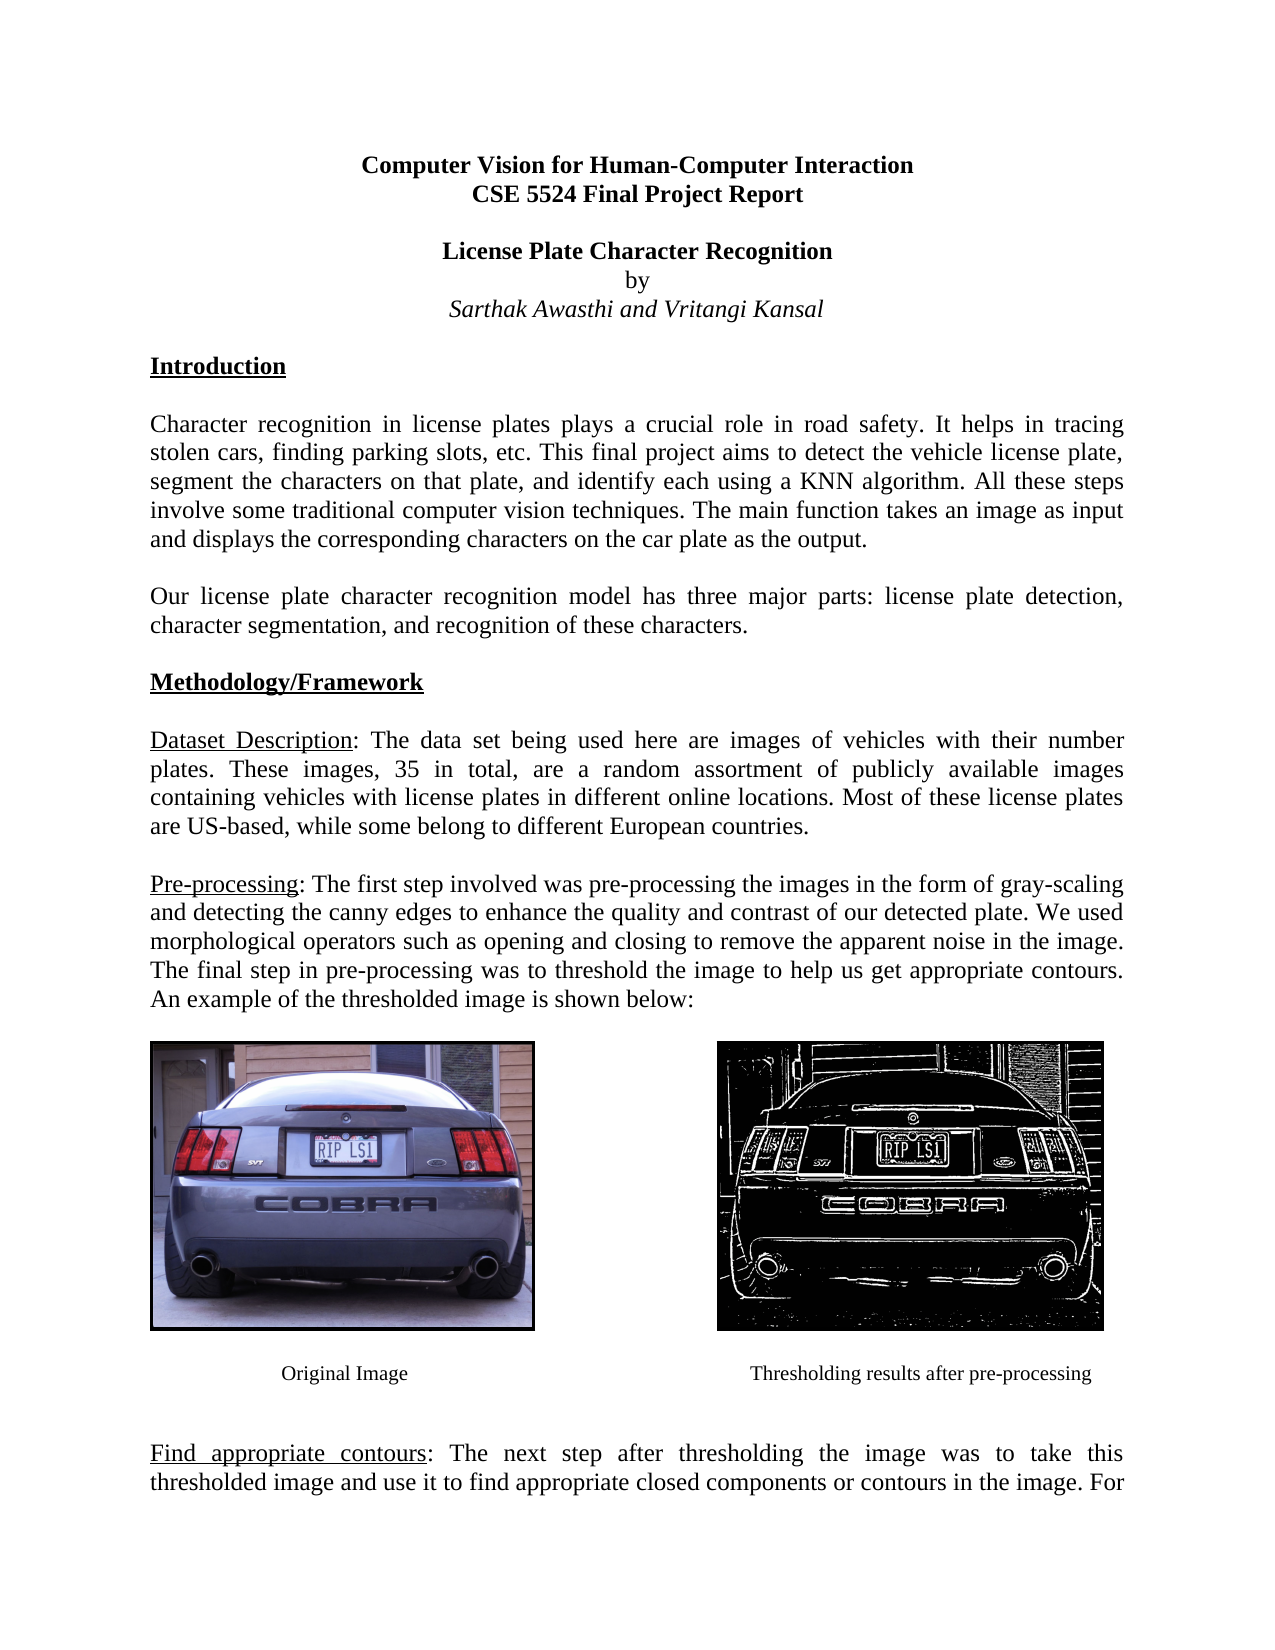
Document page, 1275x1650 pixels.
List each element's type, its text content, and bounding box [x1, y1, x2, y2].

text Sarthak Awasthi and Vritangi Kansal [150, 294, 1125, 322]
text by [150, 265, 1125, 294]
text Introduction [150, 351, 1125, 380]
text Dataset Description: The data set being used here are images of vehicles with their number plates. These images, 35 in total, are a random assortment of publicly available images containing vehicles with license plates in different online locations. Most of these license plates are US-based, while some belong to different European countries. [150, 725, 1125, 840]
text Computer Vision for Human-Computer Interaction [150, 150, 1125, 179]
text Methodology/Framework [150, 667, 1125, 696]
text Pre-processing: The first step involved was pre-processing the images in the form of gray-scaling and detecting the canny edges to enhance the quality and contrast of our detected plate. We used morphological operators such as opening and closing to remove the apparent noise in the image. The final step in pre-processing was to threshold the image to help us get appropriate contours. An example of the thresholded image is shown below: [150, 869, 1125, 1012]
text License Plate Character Recognition [150, 236, 1125, 265]
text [150, 1438, 1125, 1496]
text CSE 5524 Final Project Report [150, 179, 1125, 207]
text Our license plate character recognition model has three major parts: license plate detection, character segmentation, and recognition of these characters. [150, 581, 1125, 639]
text Original Image Thresholding results after pre-processing [225, 1361, 1125, 1385]
picture [153, 1044, 532, 1327]
text Character recognition in license plates plays a crucial role in road safety. It helps in tracing stolen cars, finding parking slots, etc. This final project aims to detect the vehicle license plate, segment the characters on that plate, and identify each using a KNN algorithm. All these steps involve some traditional computer vision techniques. The main function takes an image as input and displays the corresponding characters on the car plate as the output. [150, 409, 1125, 552]
picture [720, 1044, 1101, 1327]
